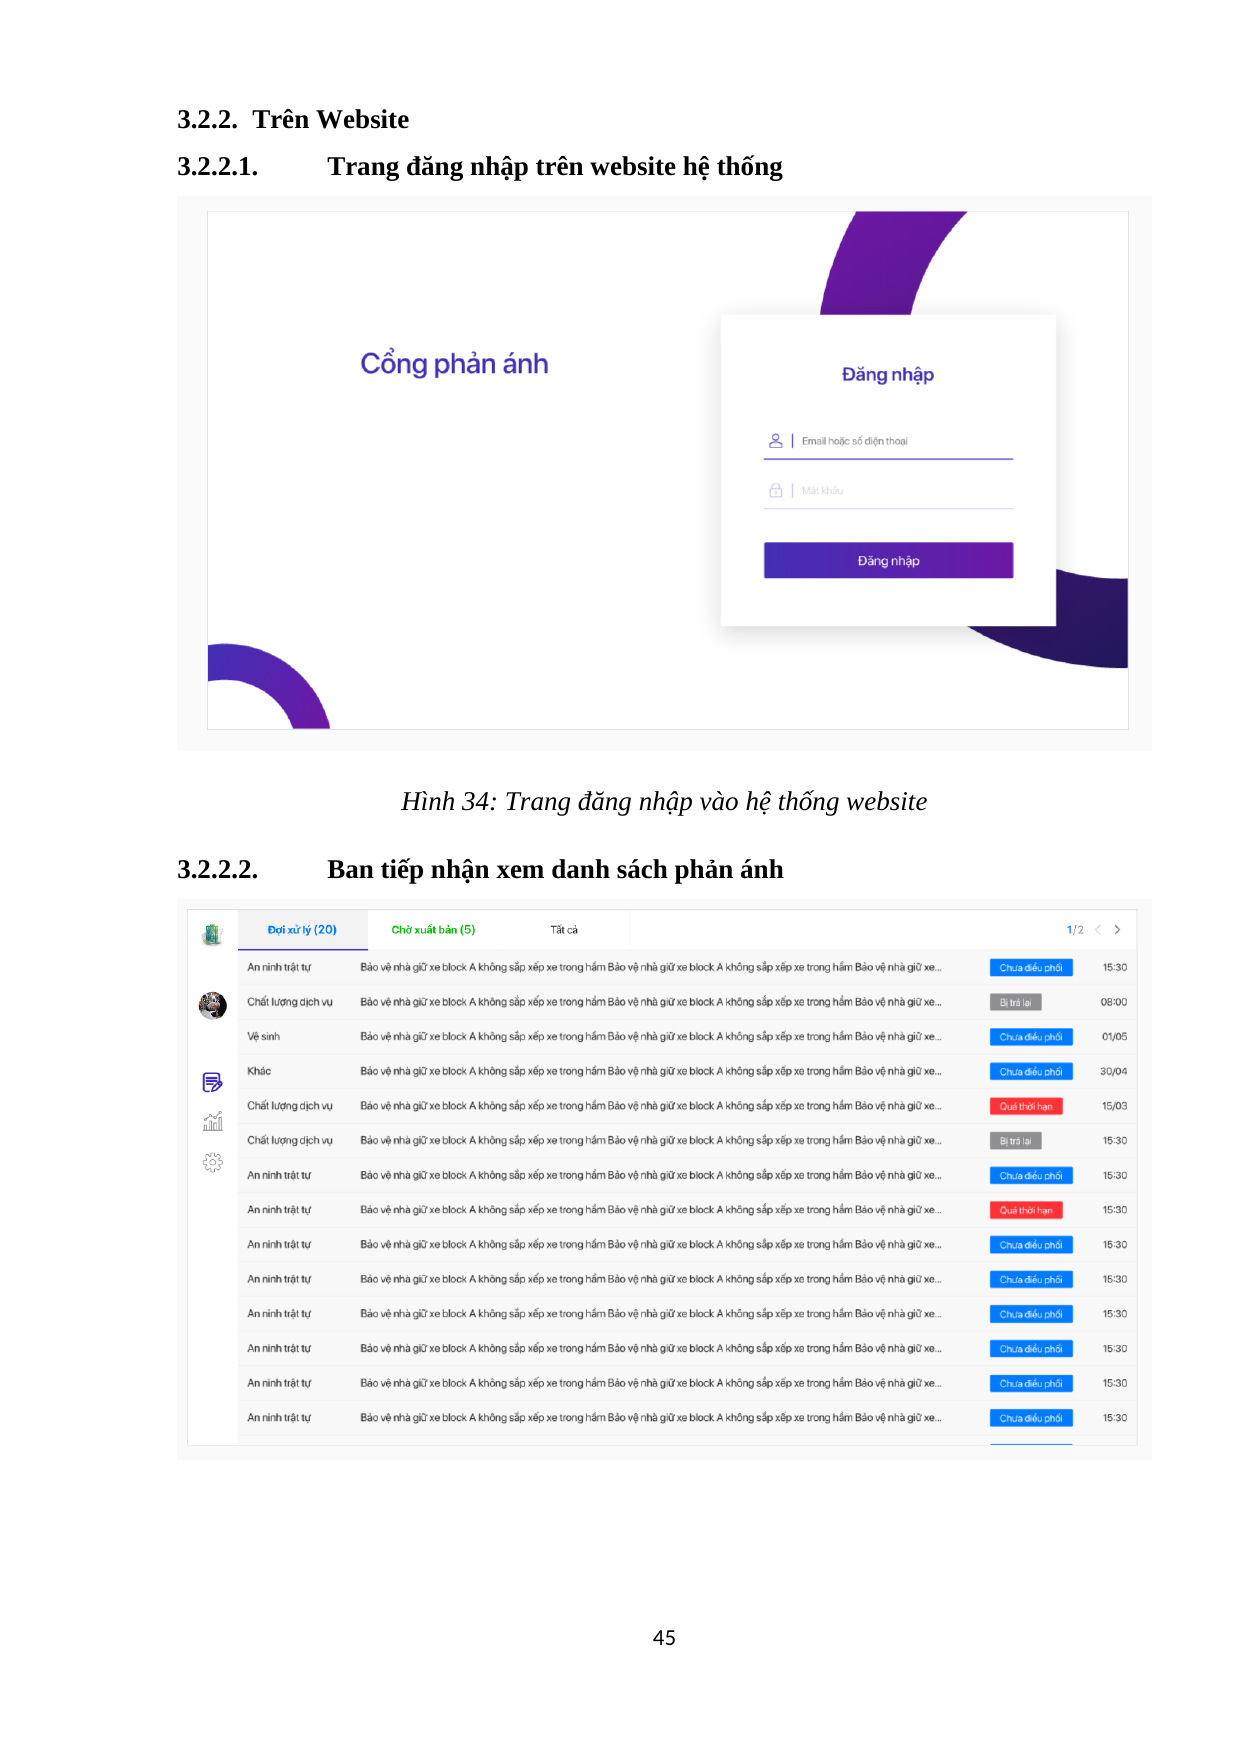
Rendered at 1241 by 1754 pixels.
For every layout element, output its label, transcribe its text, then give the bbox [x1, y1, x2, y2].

list Ban tiếp nhận xem danh sách phản ánh [177, 853, 1152, 884]
text Hình 34: Trang đăng nhập vào hệ thống website [177, 786, 1152, 817]
list Trang đăng nhập trên website hệ thống [177, 150, 1152, 181]
picture [177, 196, 1152, 751]
picture [177, 899, 1152, 1460]
list Trên Website [177, 103, 1152, 134]
